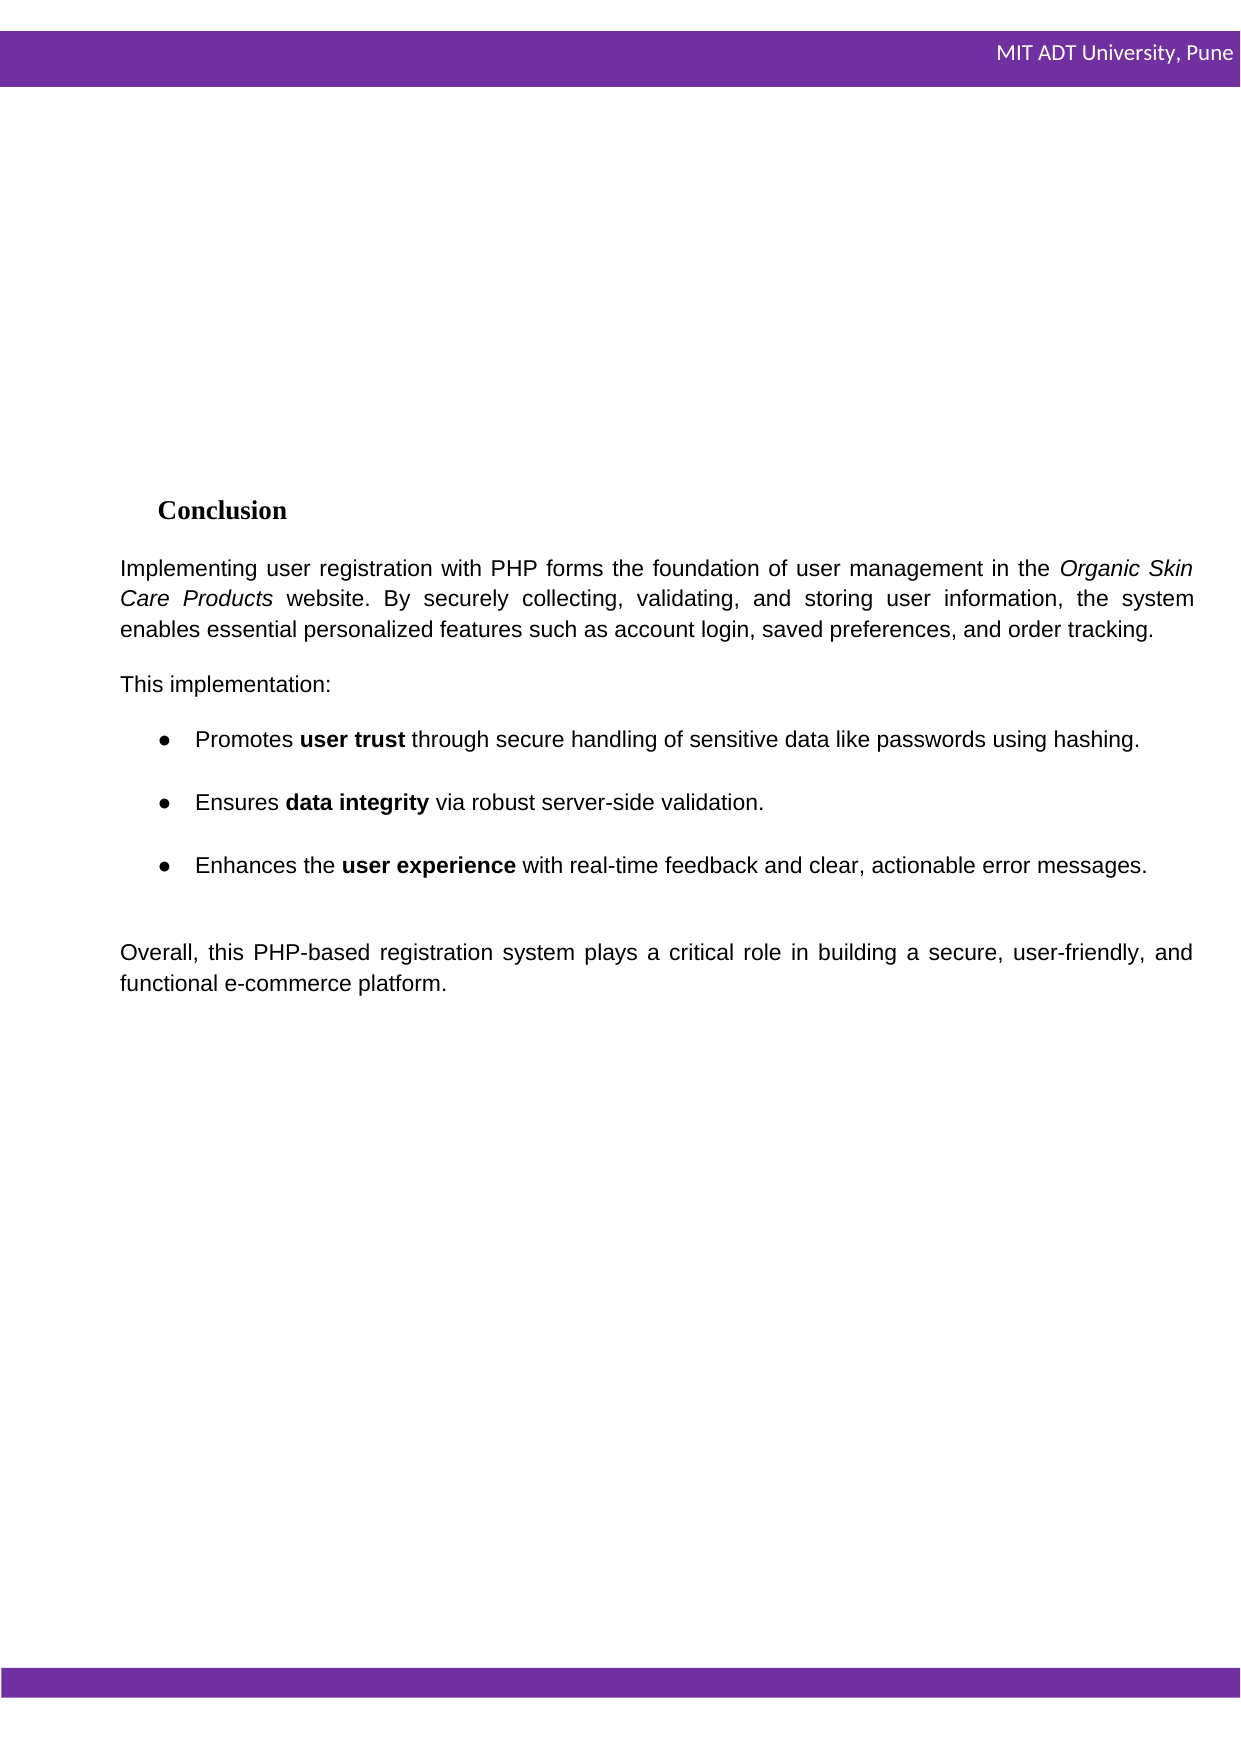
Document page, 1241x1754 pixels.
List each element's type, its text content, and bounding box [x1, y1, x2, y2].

text Implementing user registration with PHP forms the foundation of user management in the Organic Skin Care Products website. By securely collecting, validating, and storing user information, the system enables essential personalized features such as account login, saved preferences, and order tracking. [120, 555, 1195, 642]
text Overall, this PHP-based registration system plays a critical role in building a secure, user-friendly, and functional e-commerce platform. [120, 939, 1195, 996]
list Enhances the user experience with real-time feedback and clear, actionable error messages. [157, 852, 1195, 910]
list Promotes user trust through secure handling of sensitive data like passwords using hashing. [157, 726, 1195, 784]
text This implementation: [120, 671, 1195, 697]
list Ensures data integrity via robust server-side validation. [157, 789, 1195, 847]
subtitle Conclusion [157, 494, 1195, 526]
